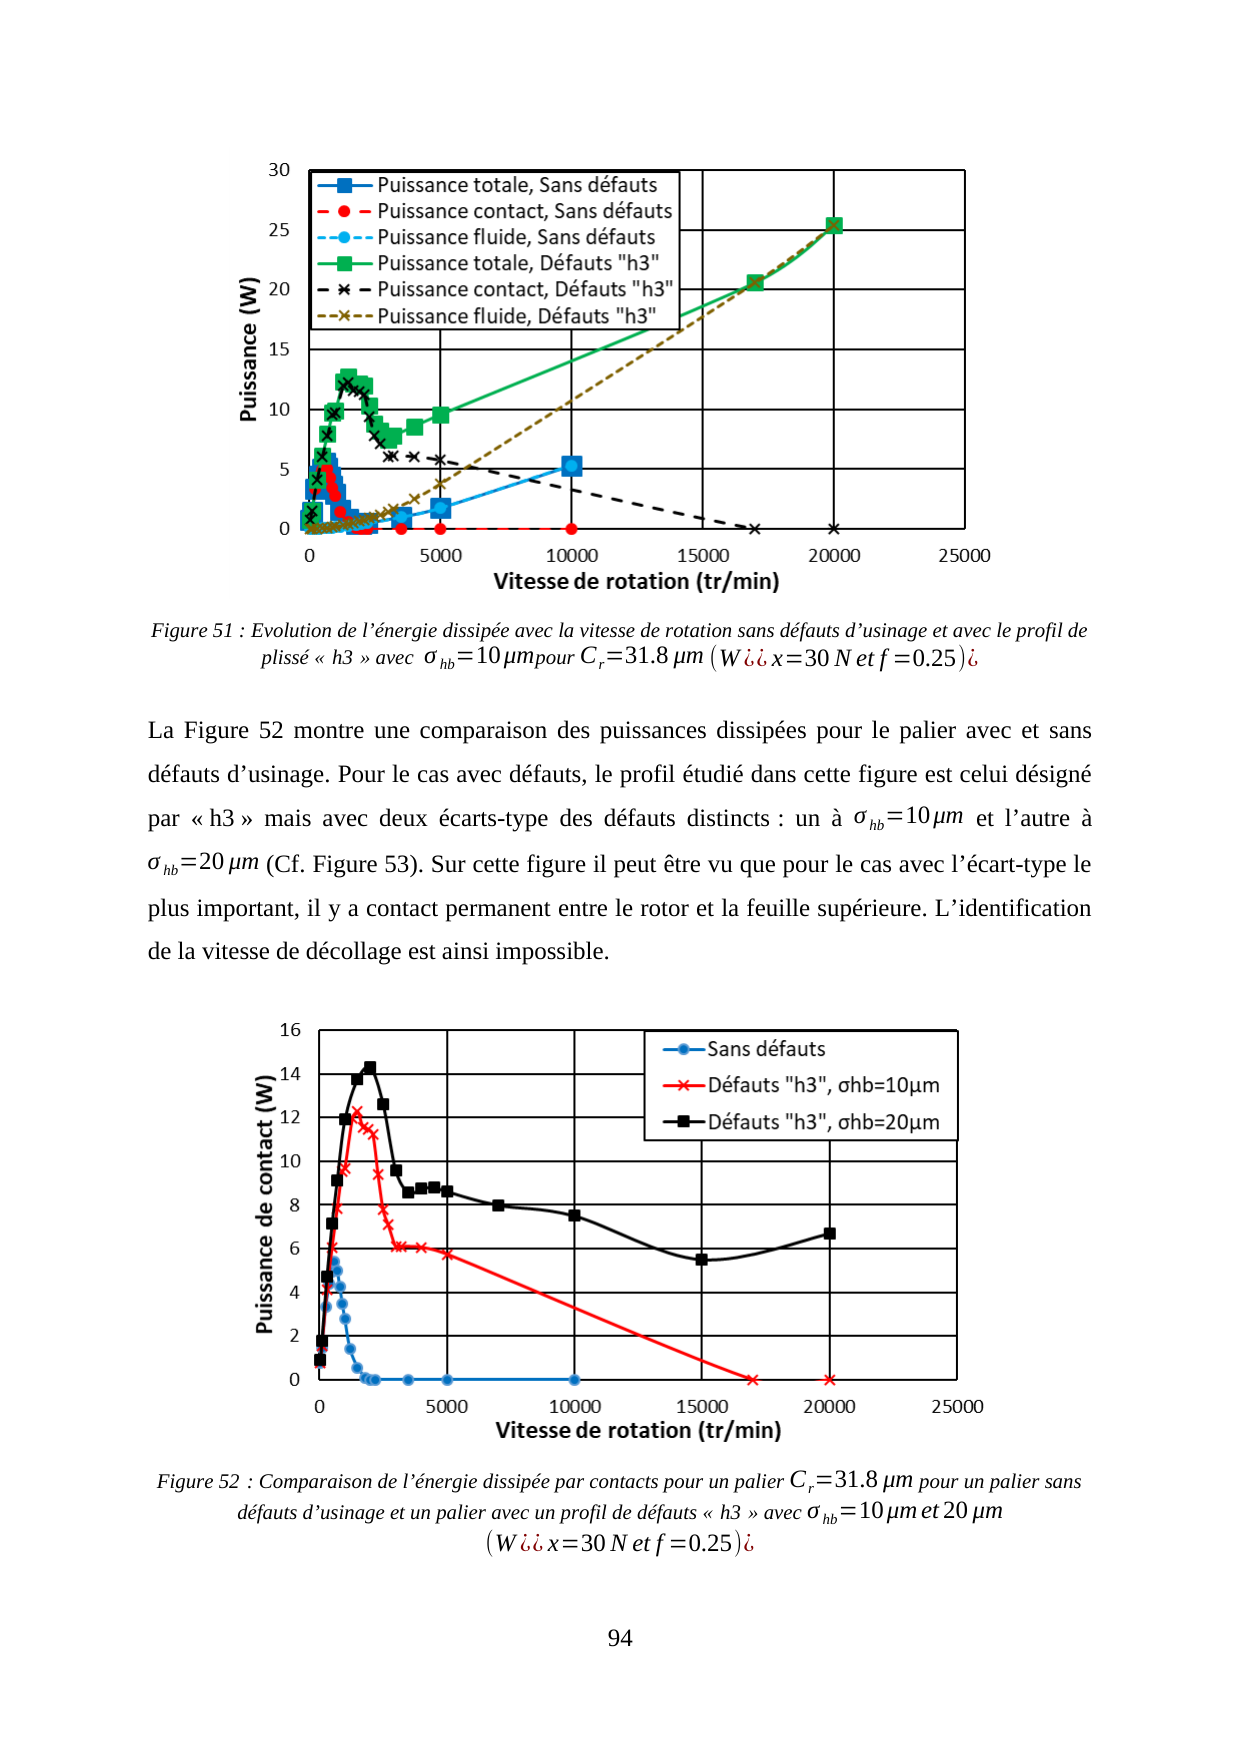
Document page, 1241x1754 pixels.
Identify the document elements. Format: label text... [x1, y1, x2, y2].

text La Figure 52 montre une comparaison des puissances dissipées pour le palier avec et sans défauts d’usinage. Pour le cas avec défauts, le profil étudié dans cette figure est celui désigné par « h3 » mais avec deux écarts-type des défauts distincts : un à et l’autre à (Cf. Figure 53). Sur cette figure il peut être vu que pour le cas avec l’écart-type le plus important, il y a contact permanent entre le rotor et la feuille supérieure. L’identification de la vitesse de décollage est ainsi impossible. [148, 716, 1093, 965]
picture [245, 996, 996, 1447]
text Figure 52 : Comparaison de l’énergie dissipée par contacts pour un palier pour un palier sans défauts d’usinage et un palier avec un profil de défauts « h3 » avec [148, 1465, 1093, 1558]
text Figure 51 : Evolution de l’énergie dissipée avec la vitesse de rotation sans défauts d’usinage et avec le profil de plissé « h3 » avec pour [148, 618, 1093, 673]
picture [228, 147, 1013, 599]
